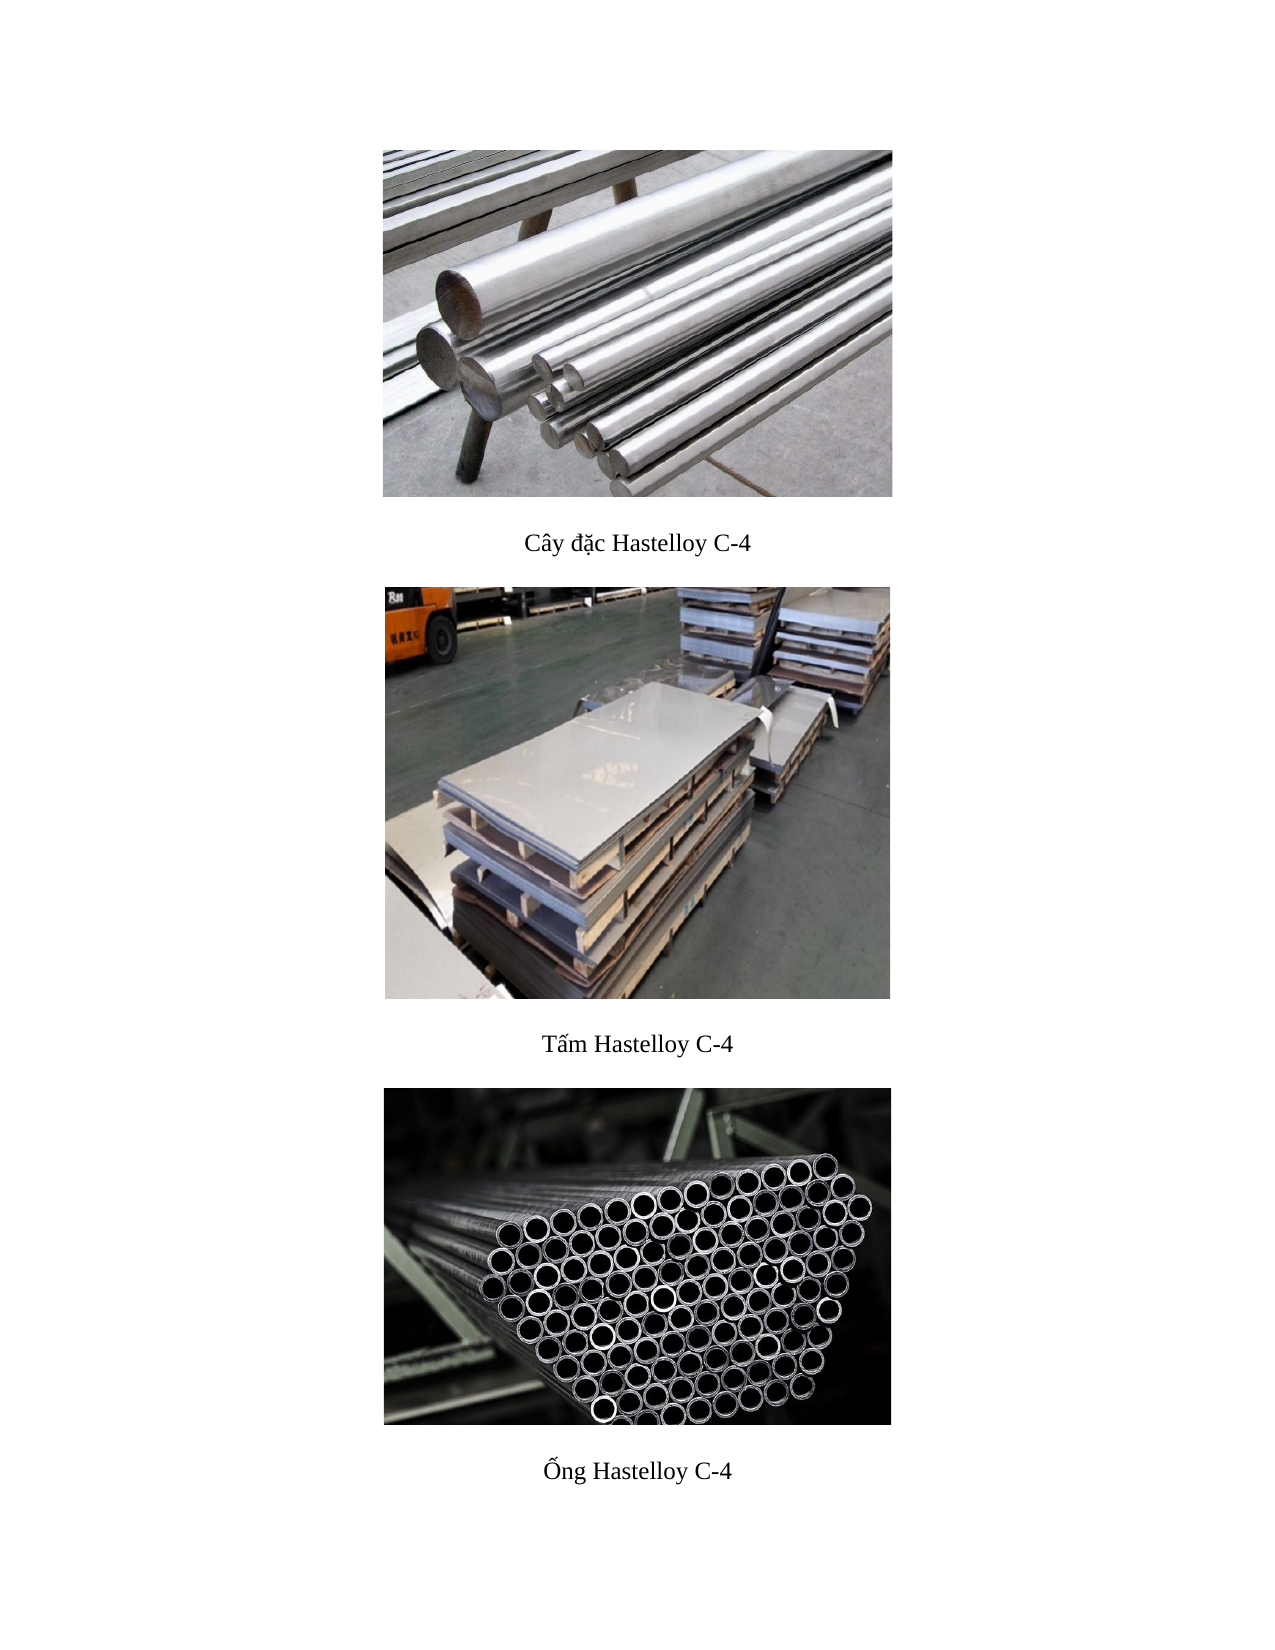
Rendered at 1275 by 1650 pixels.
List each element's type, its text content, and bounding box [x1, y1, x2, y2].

text Tấm Hastelloy C-4 [150, 1029, 1125, 1058]
text Ống Hastelloy C-4 [150, 1456, 1125, 1485]
picture [382, 150, 893, 497]
picture [385, 587, 891, 999]
picture [383, 1088, 892, 1425]
text Cây đặc Hastelloy C-4 [150, 528, 1125, 557]
